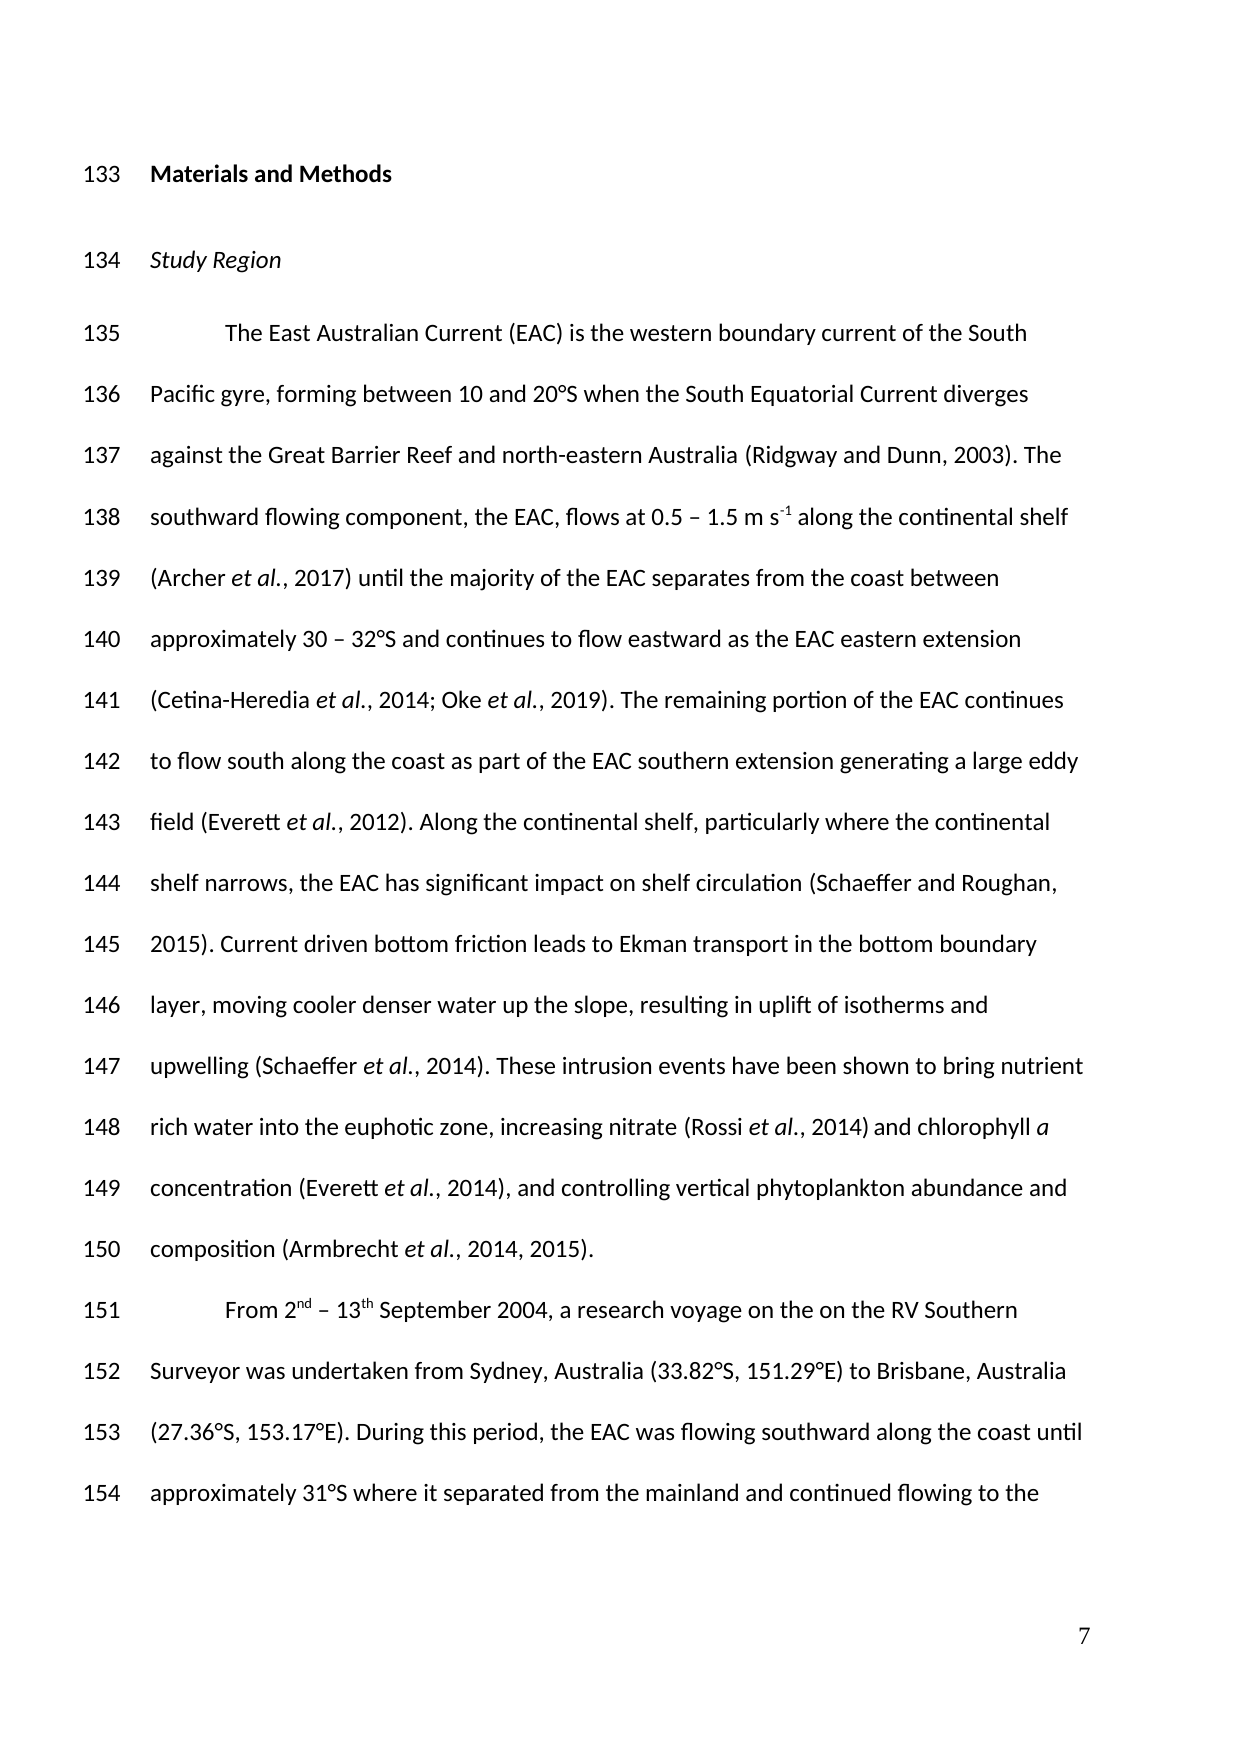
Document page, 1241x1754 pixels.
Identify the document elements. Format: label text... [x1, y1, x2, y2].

subtitle Materials and Methods [150, 158, 1090, 188]
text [150, 1294, 1090, 1508]
text The East Australian Current (EAC) is the western boundary current of the South Pacific gyre, forming between 10 and 20°S when the South Equatorial Current diverges against the Great Barrier Reef and north-eastern Australia (Ridgway and Dunn, 2003). The southward flowing component, the EAC, flows at 0.5 – 1.5 m s-1 along the continental shelf (Archer et al., 2017) until the majority of the EAC separates from the coast between approximately 30 – 32°S and continues to flow eastward as the EAC eastern extension (Cetina-Heredia et al., 2014; Oke et al., 2019). The remaining portion of the EAC continues to flow south along the coast as part of the EAC southern extension generating a large eddy field (Everett et al., 2012). Along the continental shelf, particularly where the continental shelf narrows, the EAC has significant impact on shelf circulation (Schaeffer and Roughan, 2015). Current driven bottom friction leads to Ekman transport in the bottom boundary layer, moving cooler denser water up the slope, resulting in uplift of isotherms and upwelling (Schaeffer et al., 2014). These intrusion events have been shown to bring nutrient rich water into the euphotic zone, increasing nitrate (Rossi et al., 2014) and chlorophyll a concentration (Everett et al., 2014), and controlling vertical phytoplankton abundance and composition (Armbrecht et al., 2014, 2015). [150, 317, 1090, 1264]
subtitle Study Region [150, 244, 1090, 274]
